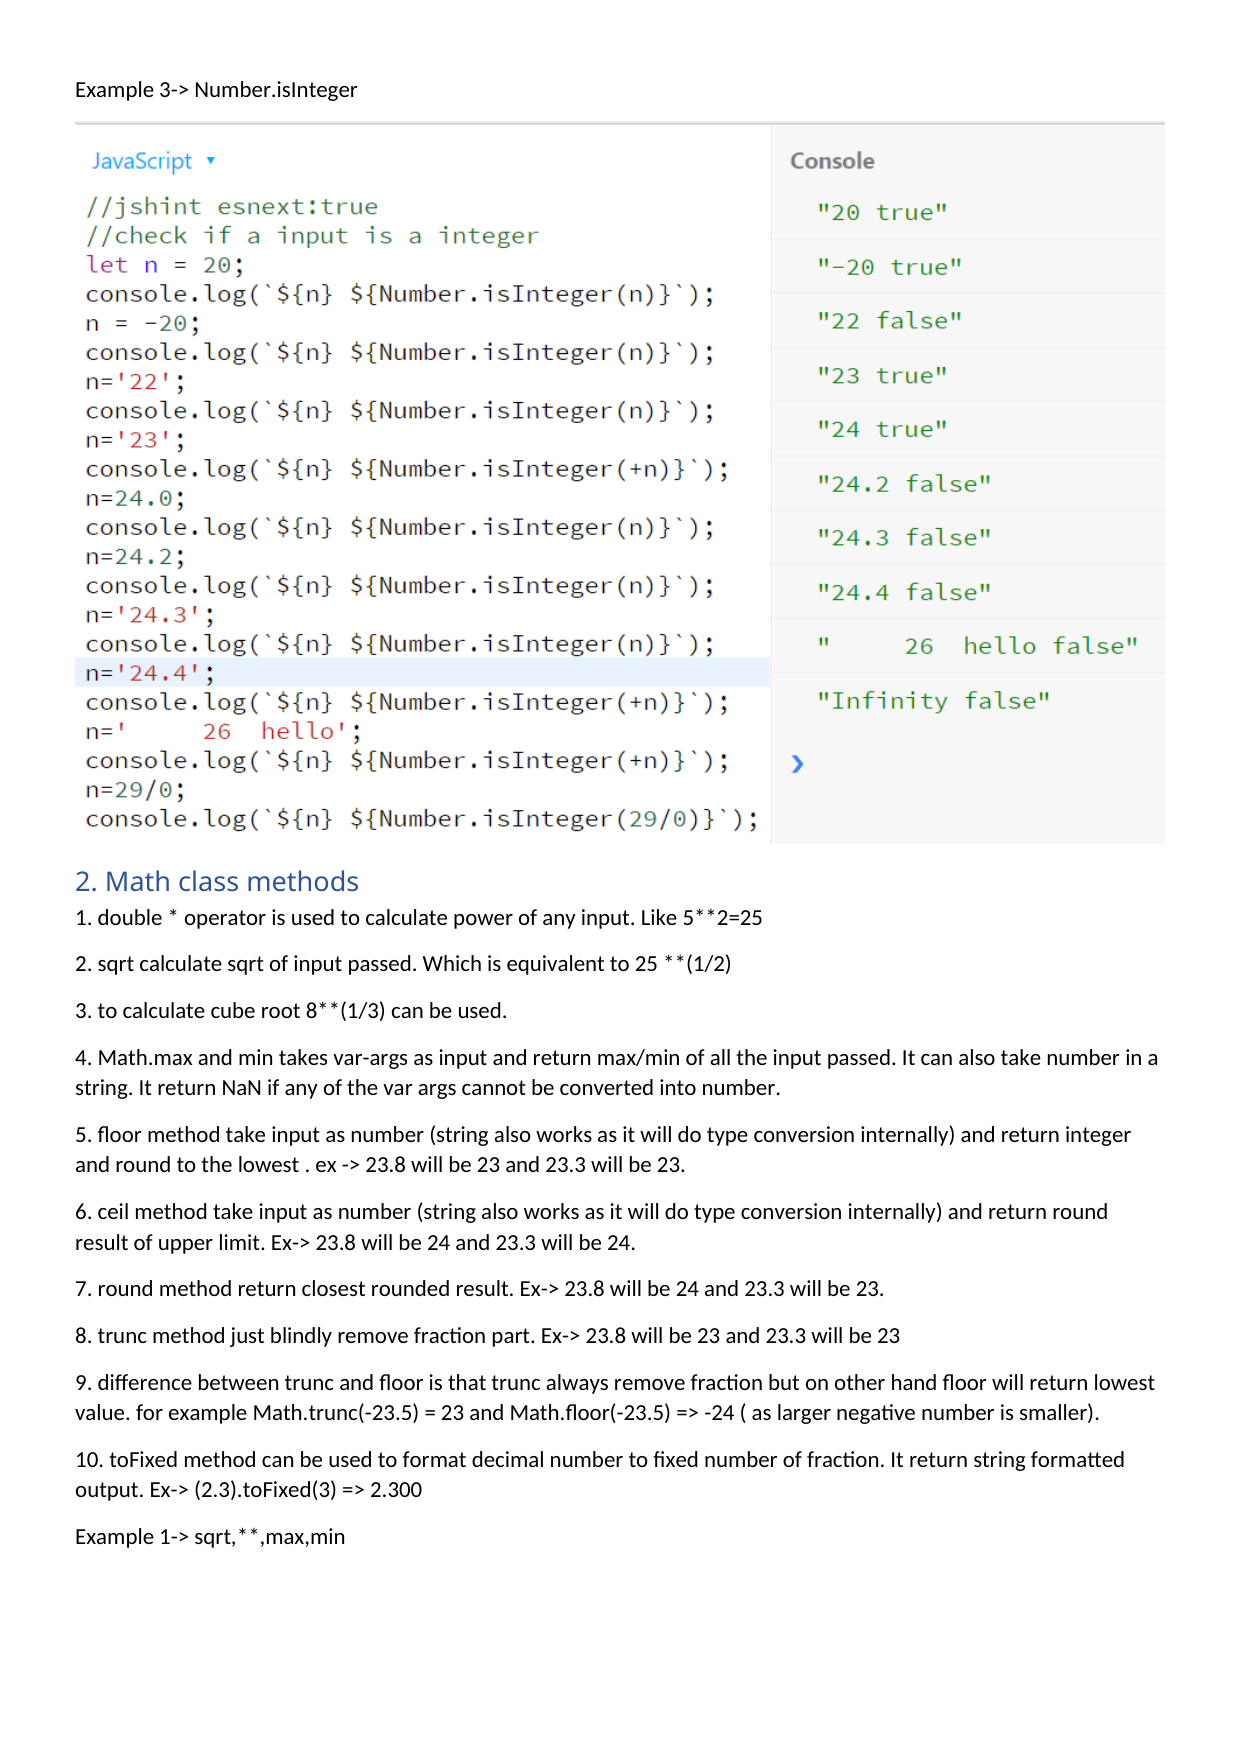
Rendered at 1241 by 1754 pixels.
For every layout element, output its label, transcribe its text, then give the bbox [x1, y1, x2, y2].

text 6. ceil method take input as number (string also works as it will do type conversion internally) and return round result of upper limit. Ex-> 23.8 will be 24 and 23.3 will be 24. [75, 1197, 1165, 1256]
subtitle 2. Math class methods [75, 863, 1165, 900]
text 8. trunc method just blindly remove fraction part. Ex-> 23.8 will be 23 and 23.3 will be 23 [75, 1321, 1165, 1349]
text Example 1-> sqrt,**,max,min [75, 1522, 1165, 1551]
text 4. Math.max and min takes var-args as input and return max/min of all the input passed. It can also take number in a string. It return NaN if any of the var args cannot be converted into number. [75, 1043, 1165, 1102]
picture [75, 121, 1166, 844]
text 7. round method return closest rounded result. Ex-> 23.8 will be 24 and 23.3 will be 23. [75, 1274, 1165, 1303]
text 5. floor method take input as number (string also works as it will do type conversion internally) and return integer and round to the lowest . ex -> 23.8 will be 23 and 23.3 will be 23. [75, 1120, 1165, 1179]
text 2. sqrt calculate sqrt of input passed. Which is equivalent to 25 **(1/2) [75, 949, 1165, 978]
text 9. difference between trunc and floor is that trunc always remove fraction but on other hand floor will return lowest value. for example Math.trunc(-23.5) = 23 and Math.floor(-23.5) => -24 ( as larger negative number is smaller). [75, 1368, 1165, 1427]
text 10. toFixed method can be used to format decimal number to fixed number of fraction. It return string formatted output. Ex-> (2.3).toFixed(3) => 2.300 [75, 1445, 1165, 1504]
text Example 3-> Number.isInteger [75, 75, 1165, 103]
text 1. double * operator is used to calculate power of any input. Like 5**2=25 [75, 903, 1165, 931]
text 3. to calculate cube root 8**(1/3) can be used. [75, 996, 1165, 1024]
